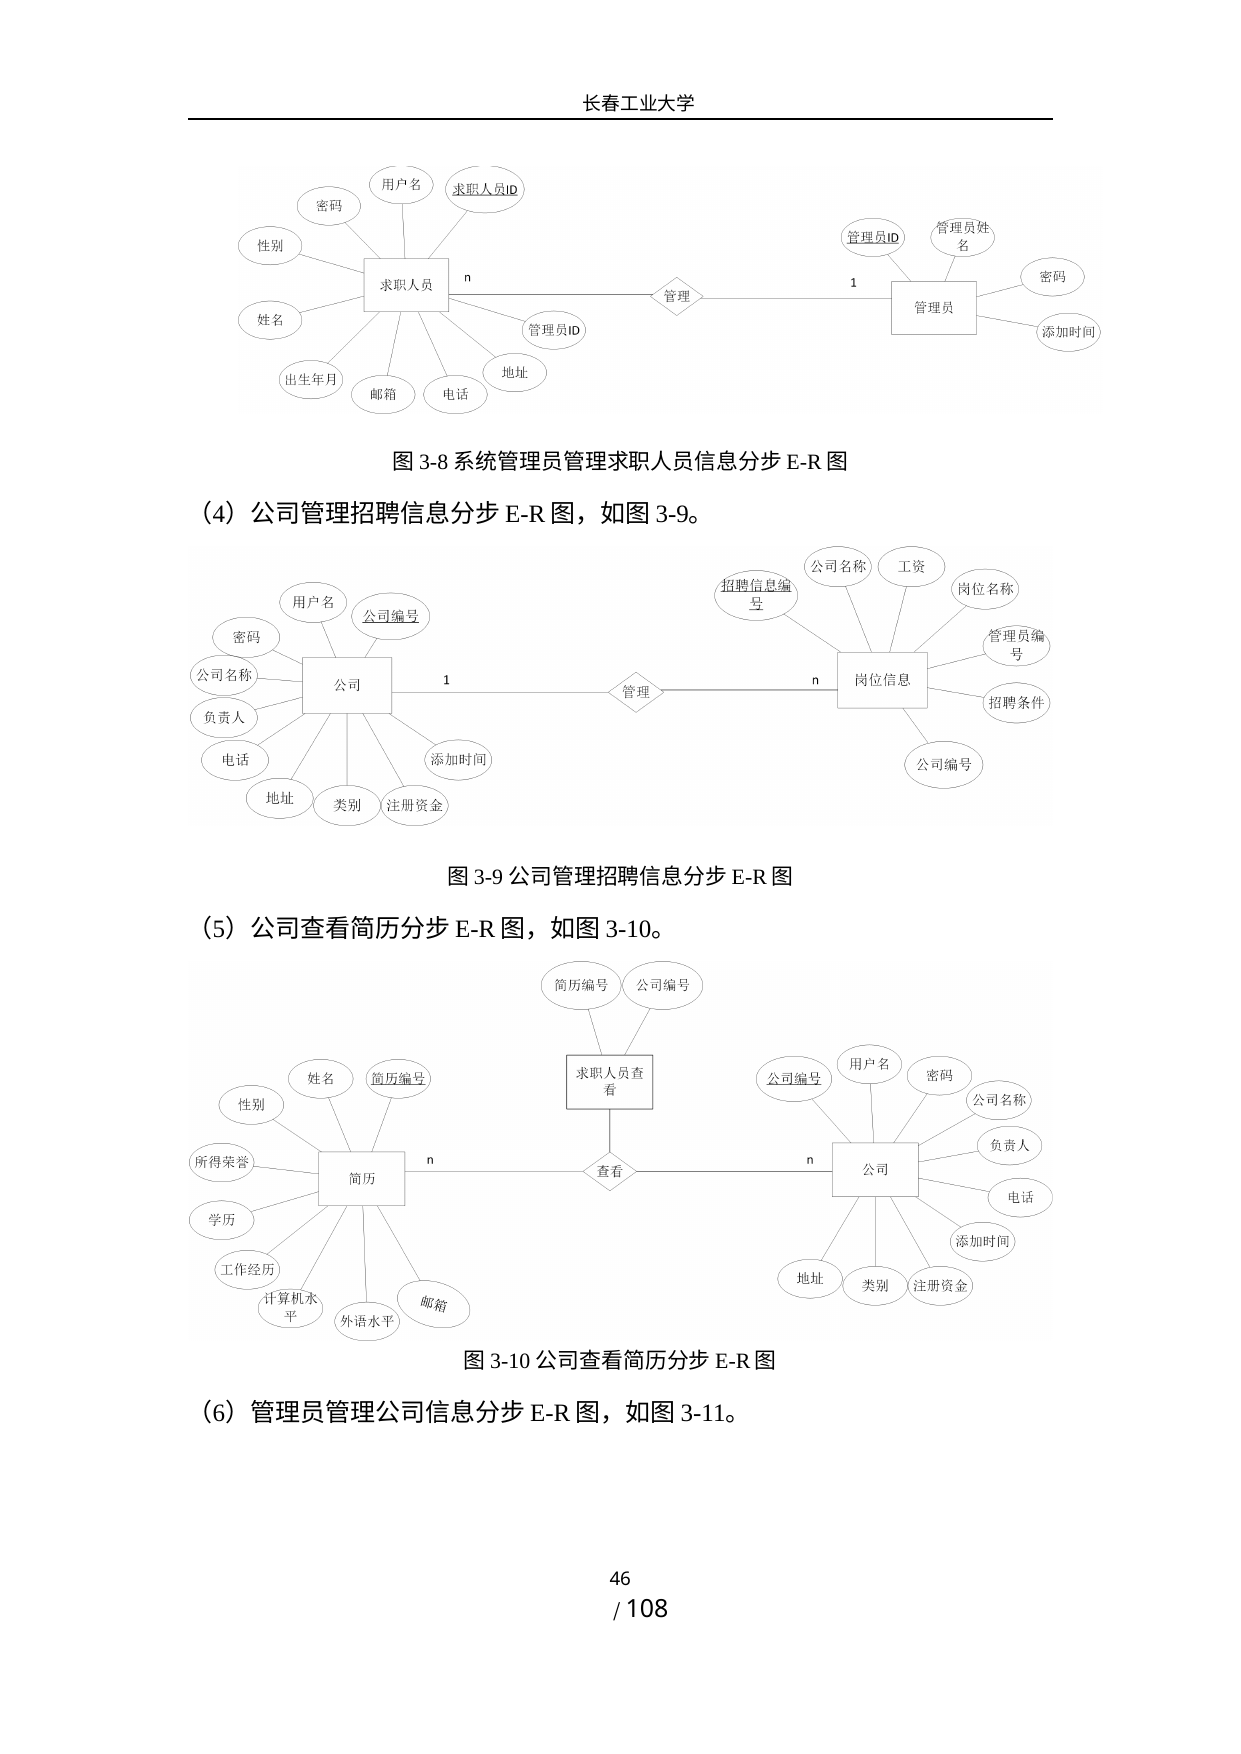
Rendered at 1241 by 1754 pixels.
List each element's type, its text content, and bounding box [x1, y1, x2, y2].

text 图3-8 系统管理员管理求职人员信息分步E-R图 [187, 443, 1053, 477]
picture [187, 546, 1053, 826]
text （6）管理员管理公司信息分步E-R图，如图3-11。 [187, 1376, 1053, 1446]
text （5）公司查看简历分步E-R图，如图3-10。 [187, 892, 1053, 961]
text 图3-9 公司管理招聘信息分步E-R图 [187, 858, 1053, 892]
picture [237, 166, 1103, 414]
text 图3-10 公司查看简历分步E-R图 [187, 1342, 1053, 1376]
picture [187, 961, 1053, 1341]
text （4）公司管理招聘信息分步E-R图，如图3-9。 [187, 477, 1053, 546]
